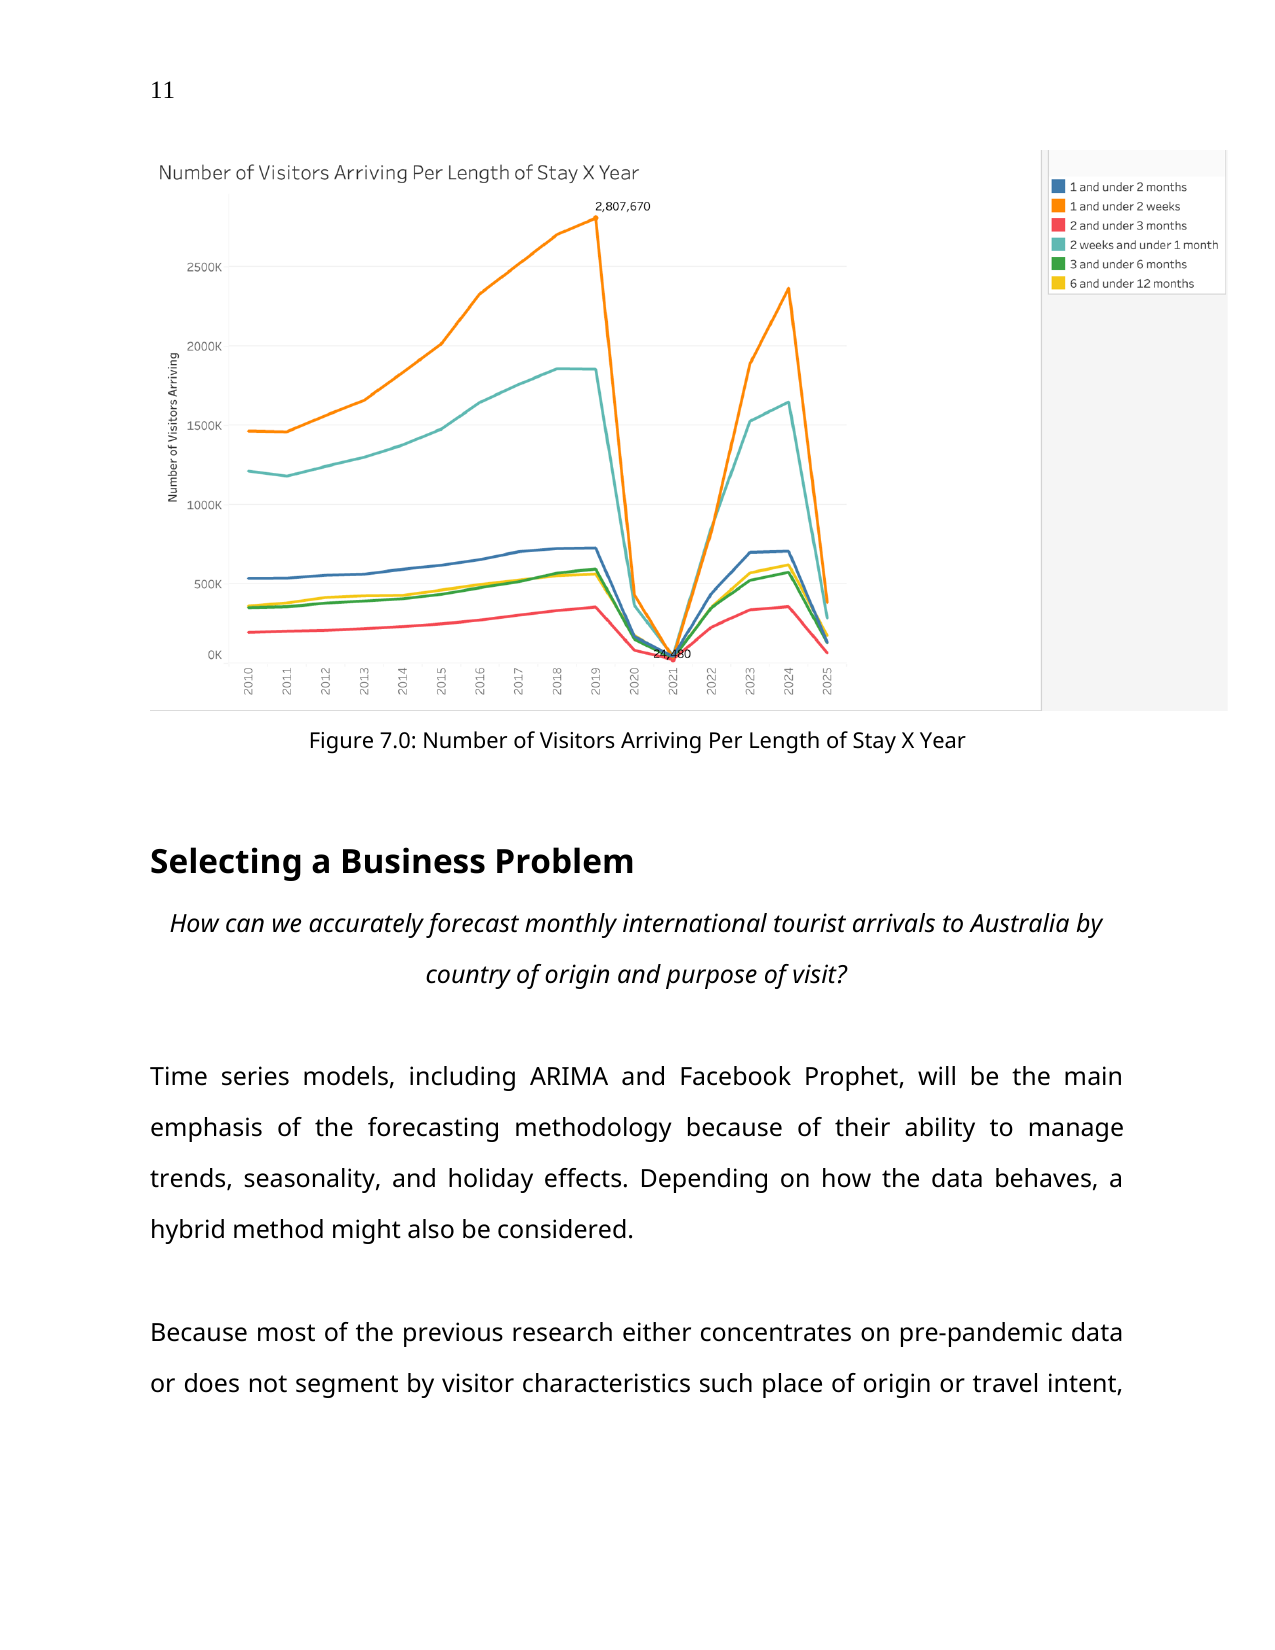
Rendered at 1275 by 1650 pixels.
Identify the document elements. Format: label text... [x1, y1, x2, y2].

text Time series models, including ARIMA and Facebook Prophet, will be the main emphasis of the forecasting methodology because of their ability to manage trends, seasonality, and holiday effects. Depending on how the data behaves, a hybrid method might also be considered. [150, 1059, 1125, 1246]
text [150, 1263, 1125, 1399]
text Selecting a Business Problem [150, 838, 1125, 883]
text How can we accurately forecast monthly international tourist arrivals to Australia by country of origin and purpose of visit? [150, 906, 1125, 991]
picture [150, 150, 1228, 711]
text Figure 7.0: Number of Visitors Arriving Per Length of Stay X Year [150, 725, 1125, 755]
